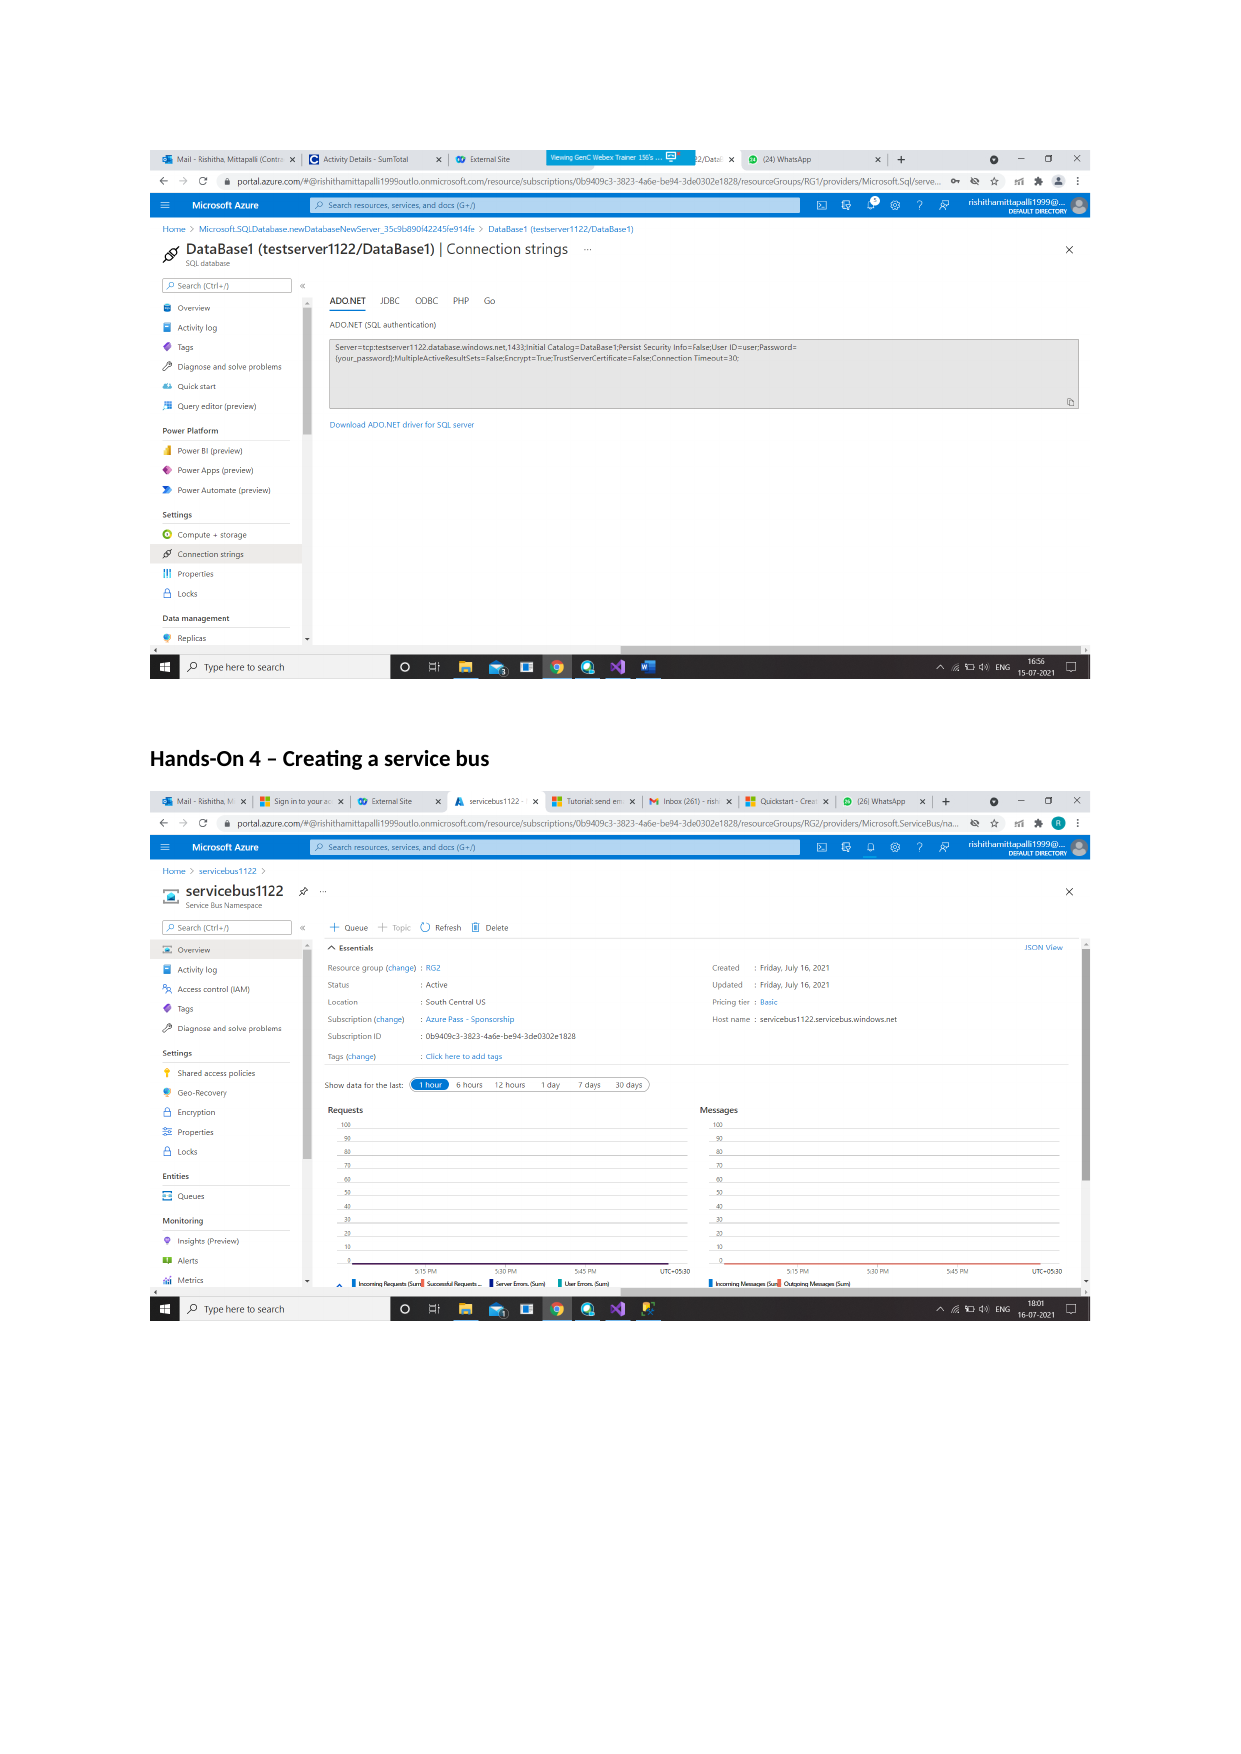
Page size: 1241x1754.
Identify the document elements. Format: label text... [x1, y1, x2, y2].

text Hands-On 4 – Creating a service bus [150, 744, 1090, 773]
picture [150, 150, 1091, 679]
picture [666, 152, 679, 161]
picture [150, 791, 1091, 1321]
